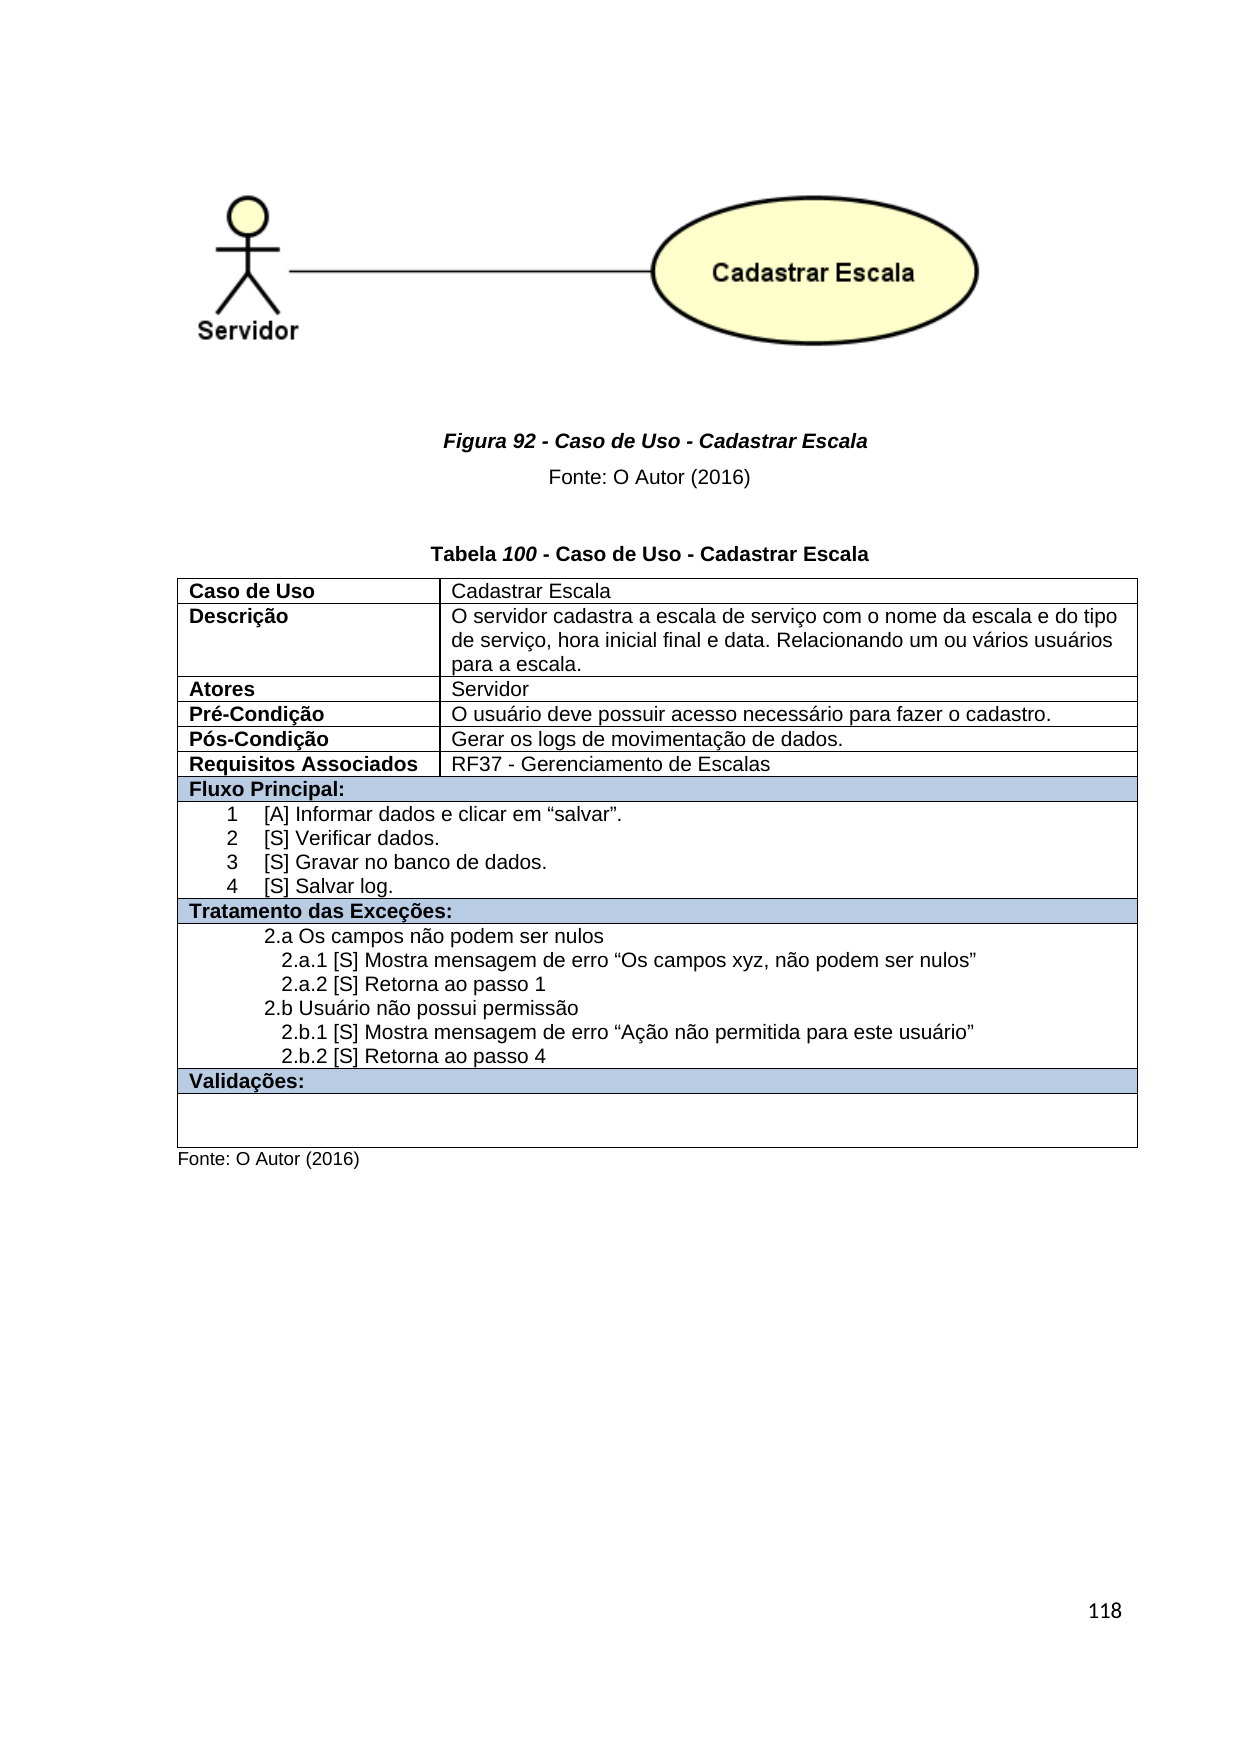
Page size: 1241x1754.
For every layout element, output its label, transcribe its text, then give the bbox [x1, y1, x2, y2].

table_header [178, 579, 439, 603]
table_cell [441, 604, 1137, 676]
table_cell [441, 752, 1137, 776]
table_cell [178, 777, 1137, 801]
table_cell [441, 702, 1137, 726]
text Fonte: O Autor (2016) [177, 465, 1122, 489]
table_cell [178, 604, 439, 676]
text Figura 92 - Caso de Uso - Cadastrar Escala [354, 428, 1122, 452]
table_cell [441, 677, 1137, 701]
text Fonte: O Autor (2016) [177, 1148, 1157, 1169]
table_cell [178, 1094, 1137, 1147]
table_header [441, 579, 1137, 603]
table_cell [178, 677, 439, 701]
text Tabela 100 - Caso de Uso - Cadastrar Escala [177, 542, 1122, 566]
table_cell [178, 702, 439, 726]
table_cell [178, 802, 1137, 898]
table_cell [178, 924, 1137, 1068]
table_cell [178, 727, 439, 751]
picture [177, 177, 998, 404]
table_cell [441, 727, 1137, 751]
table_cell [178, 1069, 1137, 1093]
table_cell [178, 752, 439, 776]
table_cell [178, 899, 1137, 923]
